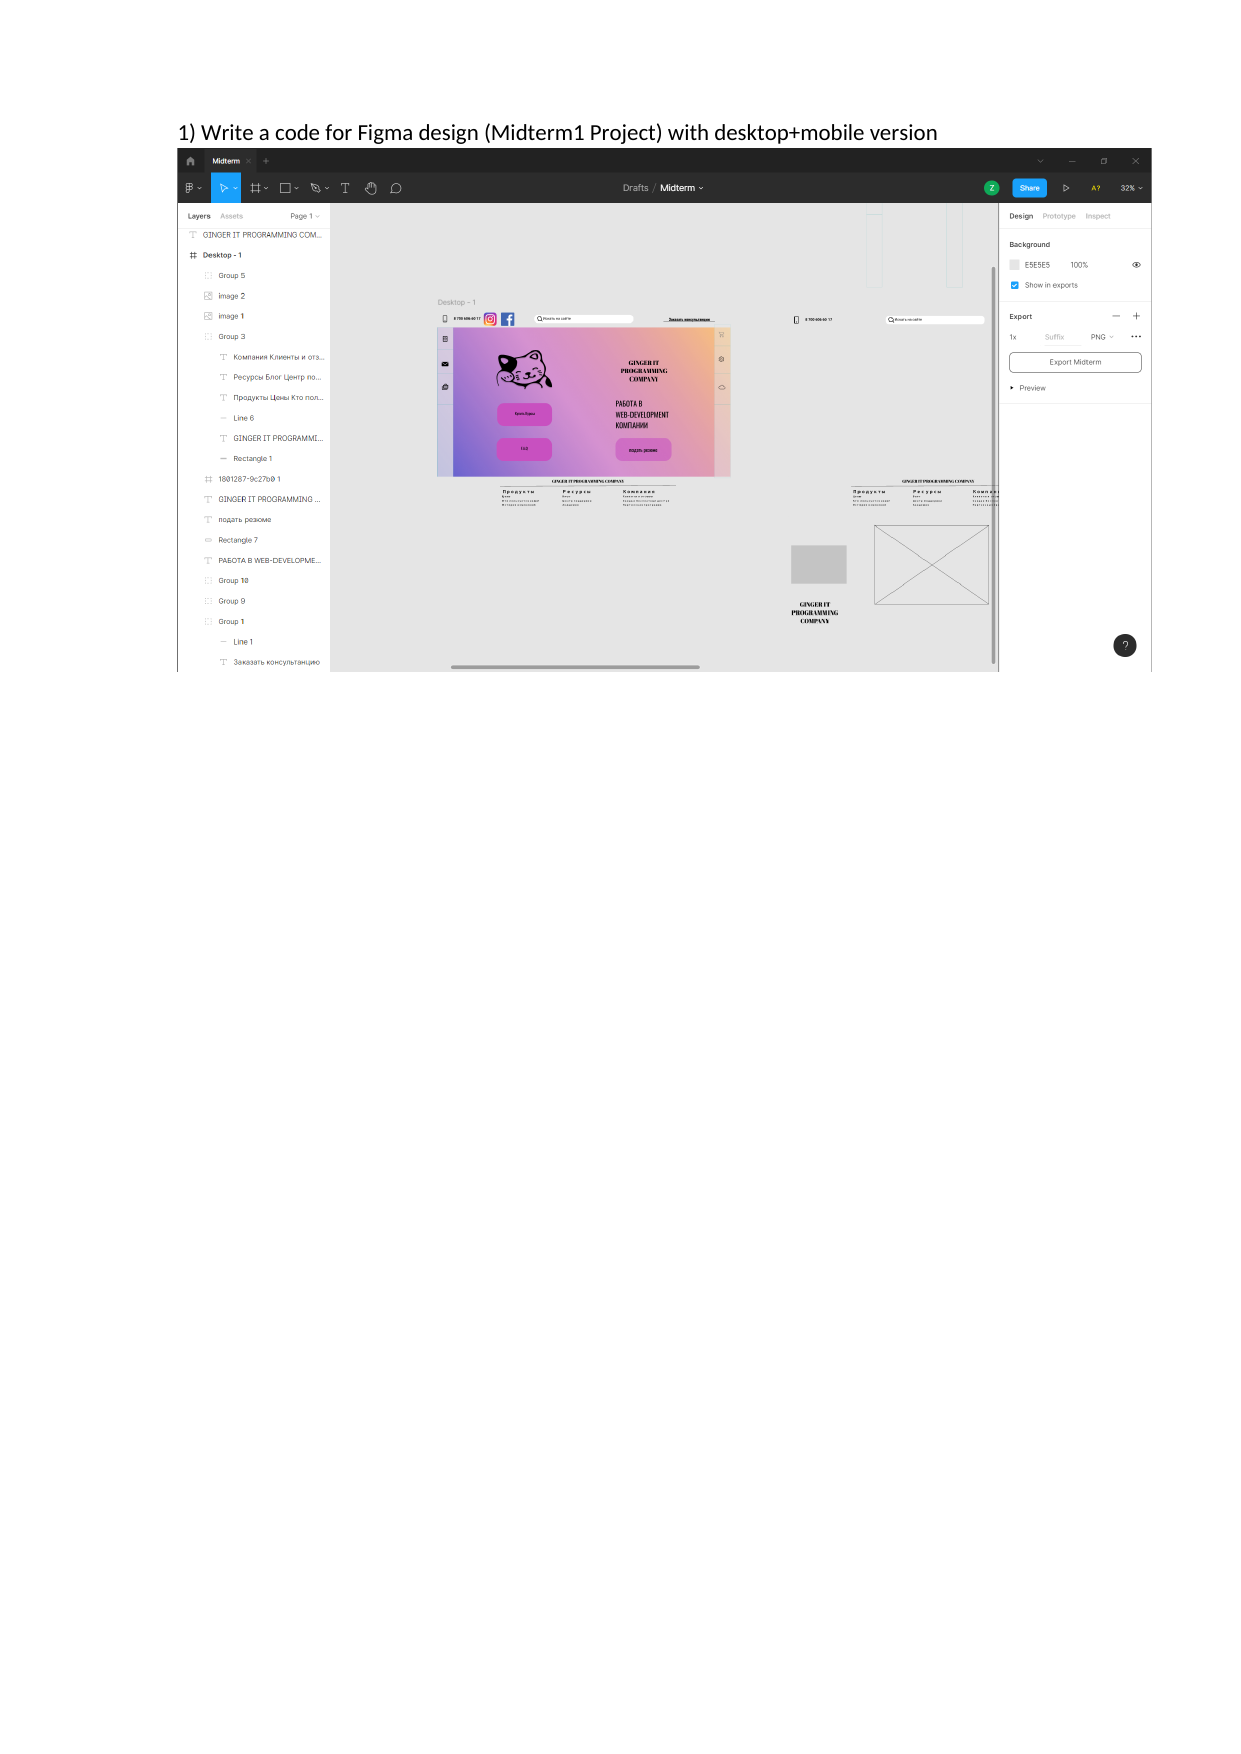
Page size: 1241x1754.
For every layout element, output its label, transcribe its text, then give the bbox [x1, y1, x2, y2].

text 1) Write a code for Figma design (Midterm1 Project) with desktop+mobile version [177, 118, 1152, 148]
picture [177, 148, 1152, 672]
